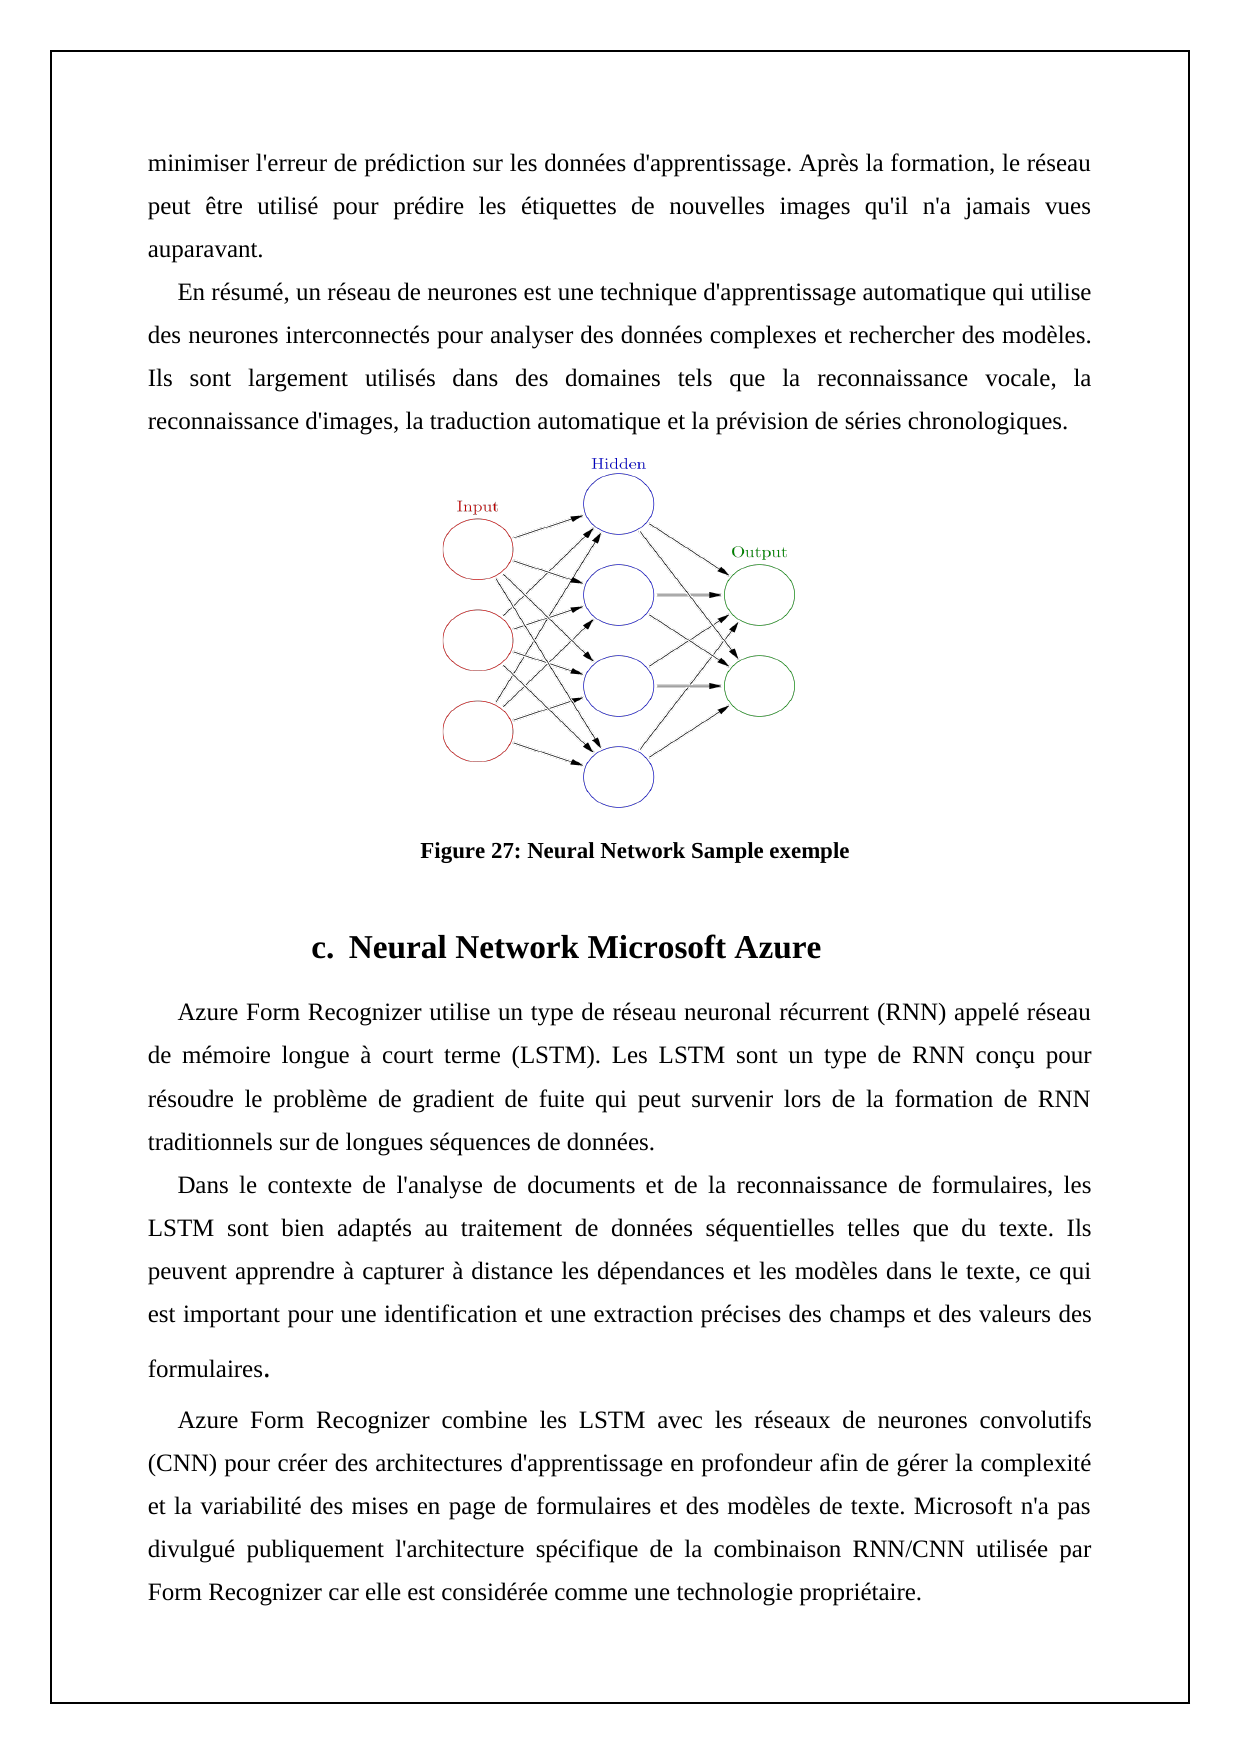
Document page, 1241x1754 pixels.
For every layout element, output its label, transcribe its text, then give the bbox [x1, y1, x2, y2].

picture [442, 456, 796, 823]
text Azure Form Recognizer utilise un type de réseau neuronal récurrent (RNN) appelé réseau de mémoire longue à court terme (LSTM). Les LSTM sont un type de RNN conçu pour résoudre le problème de gradient de fuite qui peut survenir lors de la formation de RNN traditionnels sur de longues séquences de données. [148, 997, 1093, 1156]
text Azure Form Recognizer combine les LSTM avec les réseaux de neurones convolutifs (CNN) pour créer des architectures d'apprentissage en profondeur afin de gérer la complexité et la variabilité des mises en page de formulaires et des modèles de texte. Microsoft n'a pas divulgué publiquement l'architecture spécifique de la combinaison RNN/CNN utilisée par Form Recognizer car elle est considérée comme une technologie propriétaire. [148, 1405, 1093, 1606]
subtitle Neural Network Microsoft Azure [311, 927, 1093, 966]
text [148, 148, 1093, 263]
text Dans le contexte de l'analyse de documents et de la reconnaissance de formulaires, les LSTM sont bien adaptés au traitement de données séquentielles telles que du texte. Ils peuvent apprendre à capturer à distance les dépendances et les modèles dans le texte, ce qui est important pour une identification et une extraction précises des champs et des valeurs des formulaires. [148, 1170, 1093, 1386]
text En résumé, un réseau de neurones est une technique d'apprentissage automatique qui utilise des neurones interconnectés pour analyser des données complexes et rechercher des modèles. Ils sont largement utilisés dans des domaines tels que la reconnaissance vocale, la reconnaissance d'images, la traduction automatique et la prévision de séries chronologiques. [148, 277, 1093, 435]
